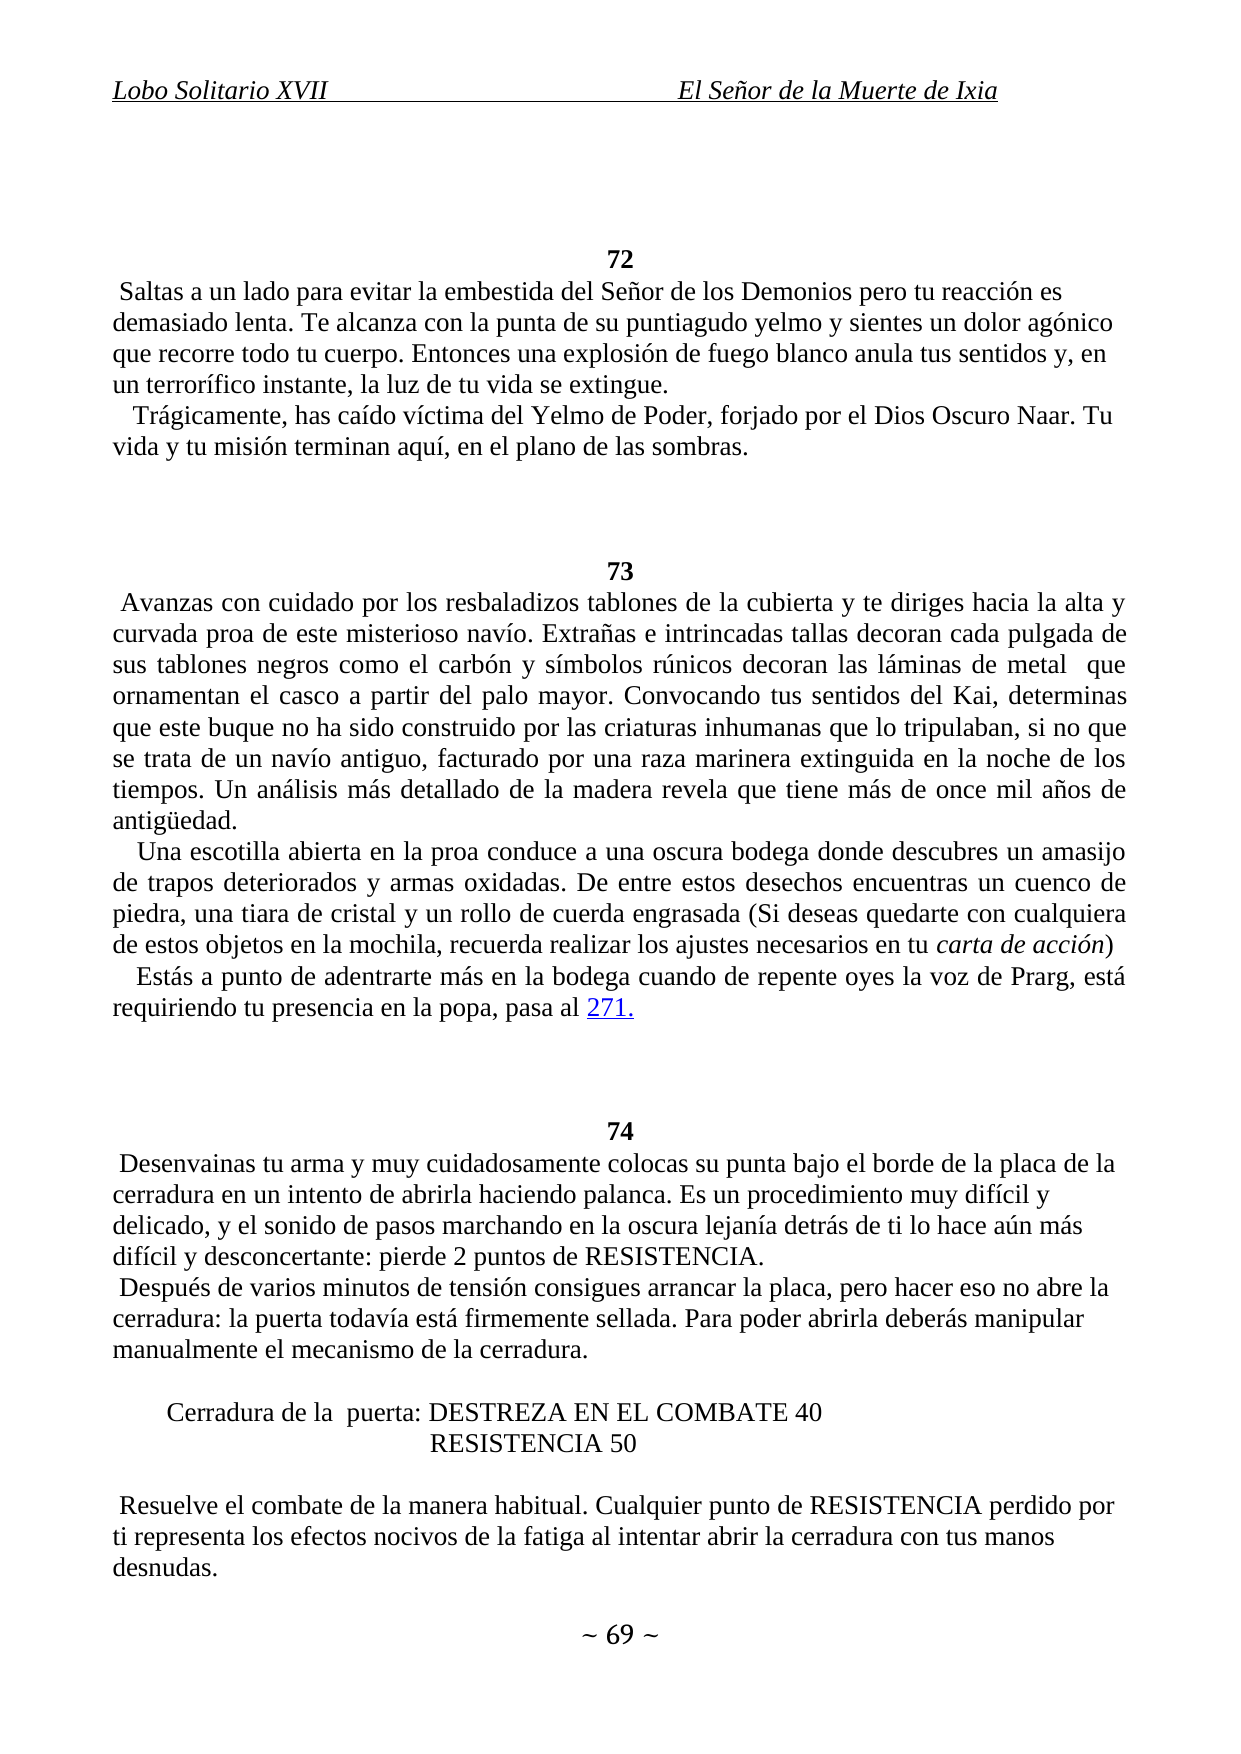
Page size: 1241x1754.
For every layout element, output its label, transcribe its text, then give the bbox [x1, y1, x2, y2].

text Avanzas con cuidado por los resbaladizos tablones de la cubierta y te diriges hacia la alta y curvada proa de este misterioso navío. Extrañas e intrincadas tallas decoran cada pulgada de sus tablones negros como el carbón y símbolos rúnicos decoran las láminas de metal que ornamentan el casco a partir del palo mayor. Convocando tus sentidos del Kai, determinas que este buque no ha sido construido por las criaturas inhumanas que lo tripulaban, si no que se trata de un navío antiguo, facturado por una raza marinera extinguida en la noche de los tiempos. Un análisis más detallado de la madera revela que tiene más de once mil años de antigüedad. [112, 586, 1128, 835]
text Trágicamente, has caído víctima del Yelmo de Poder, forjado por el Dios Oscuro Naar. Tu vida y tu misión terminan aquí, en el plano de las sombras. [112, 399, 1128, 461]
text Resuelve el combate de la manera habitual. Cualquier punto de RESISTENCIA perdido por ti representa los efectos nocivos de la fatiga al intentar abrir la cerradura con tus manos desnudas. [112, 1489, 1128, 1583]
text Cerradura de la puerta: DESTREZA EN EL COMBATE 40 [112, 1396, 1128, 1427]
text Saltas a un lado para evitar la embestida del Señor de los Demonios pero tu reacción es demasiado lenta. Te alcanza con la punta de su puntiagudo yelmo y sientes un dolor agónico que recorre todo tu cuerpo. Entonces una explosión de fuego blanco anula tus sentidos y, en un terrorífico instante, la luz de tu vida se extingue. [112, 274, 1128, 399]
text 74 [112, 1116, 1128, 1147]
text Después de varios minutos de tensión consigues arrancar la placa, pero hacer eso no abre la cerradura: la puerta todavía está firmemente sellada. Para poder abrirla deberás manipular manualmente el mecanismo de la cerradura. [112, 1271, 1128, 1365]
text 72 [112, 243, 1128, 274]
text RESISTENCIA 50 [112, 1427, 1128, 1458]
text Desenvainas tu arma y muy cuidadosamente colocas su punta bajo el borde de la placa de la cerradura en un intento de abrirla haciendo palanca. Es un procedimiento muy difícil y delicado, y el sonido de pasos marchando en la oscura lejanía detrás de ti lo hace aún más difícil y desconcertante: pierde 2 puntos de RESISTENCIA. [112, 1147, 1128, 1271]
text Estás a punto de adentrarte más en la bodega cuando de repente oyes la voz de Prarg, está requiriendo tu presencia en la popa, pasa al 271. [112, 960, 1128, 1022]
text 73 [112, 555, 1128, 586]
text Una escotilla abierta en la proa conduce a una oscura bodega donde descubres un amasijo de trapos deteriorados y armas oxidadas. De entre estos desechos encuentras un cuenco de piedra, una tiara de cristal y un rollo de cuerda engrasada (Si deseas quedarte con cualquiera de estos objetos en la mochila, recuerda realizar los ajustes necesarios en tu carta de acción) [112, 835, 1128, 960]
